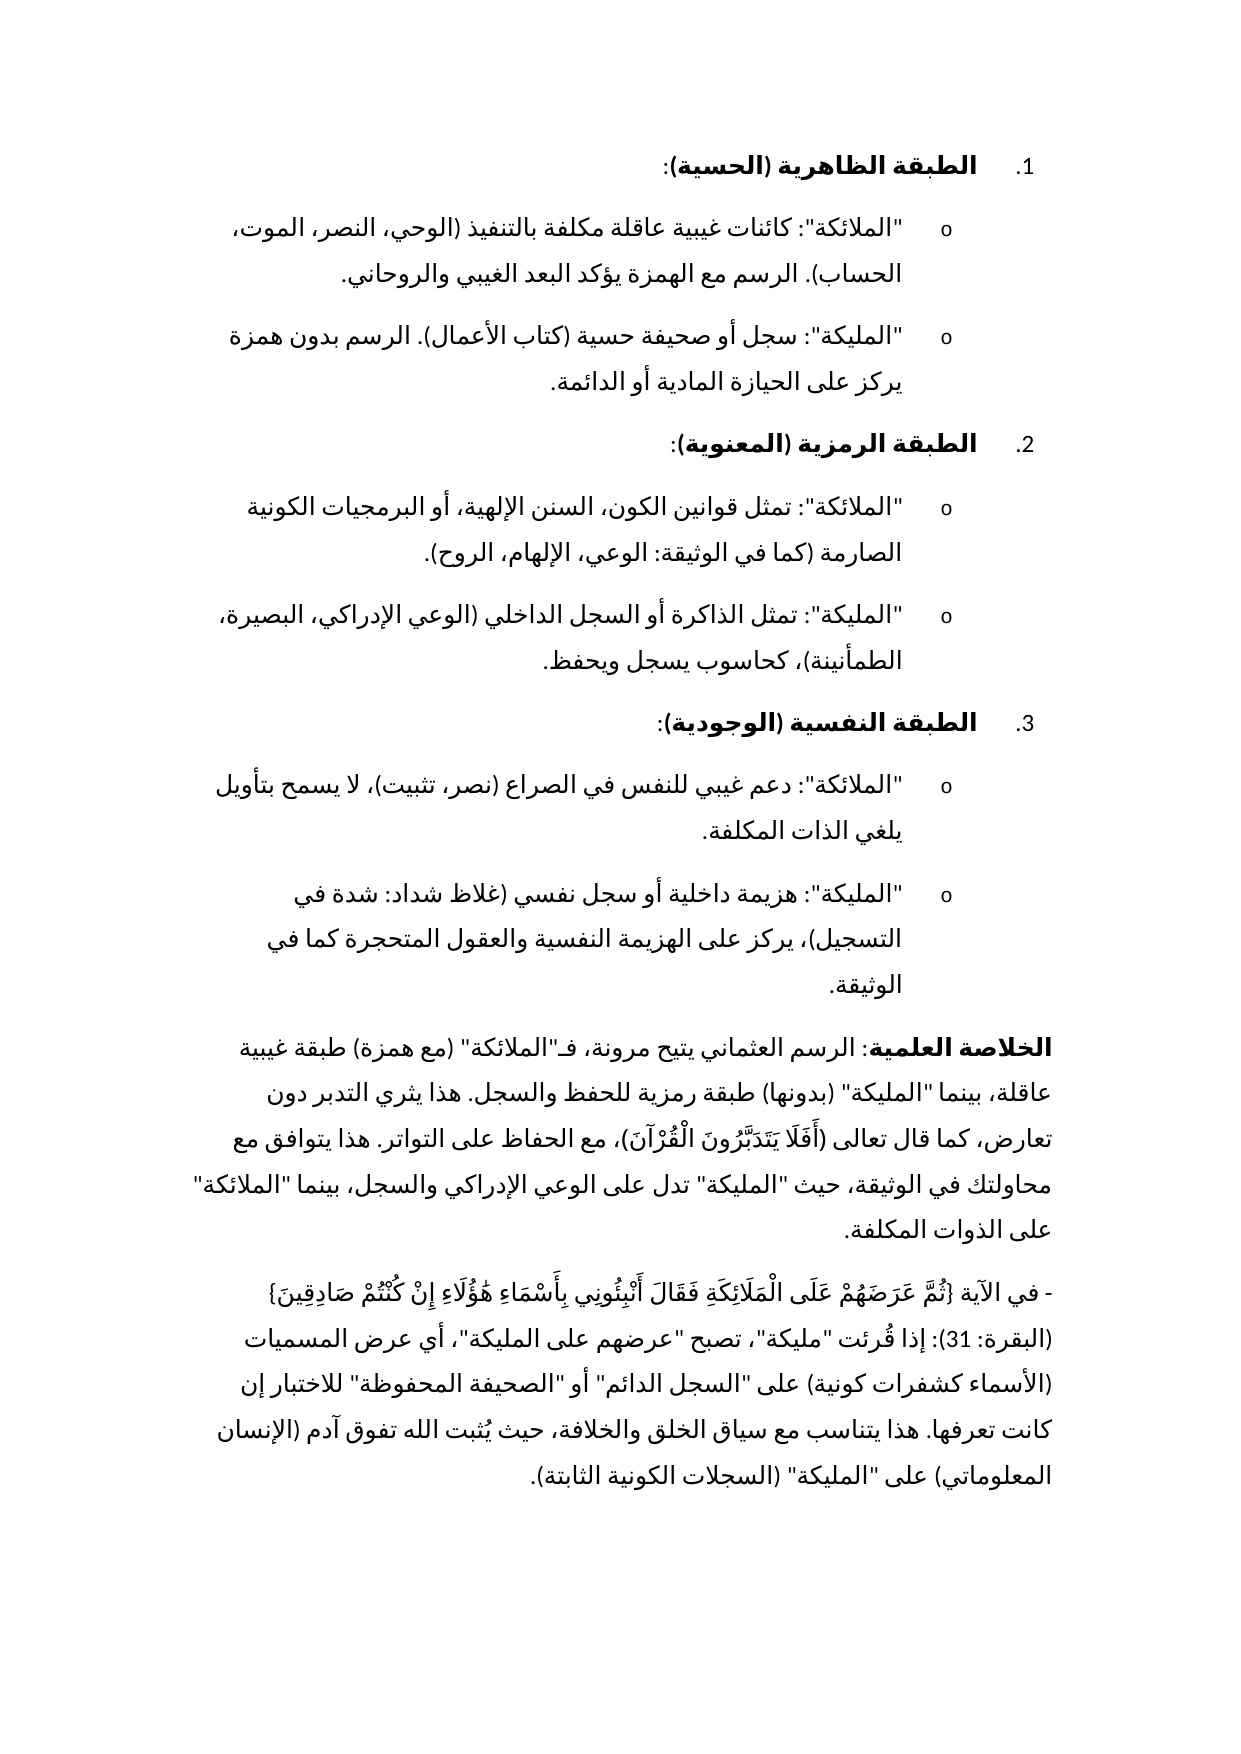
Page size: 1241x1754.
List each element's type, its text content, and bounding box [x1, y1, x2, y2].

list "الملائكة": دعم غيبي للنفس في الصراع (نصر، تثبيت)، لا يسمح بتأويل يلغي الذات المكلفة. [187, 770, 940, 846]
list "الملائكة": كائنات غيبية عاقلة مكلفة بالتنفيذ (الوحي، النصر، الموت، الحساب). الرسم مع الهمزة يؤكد البعد الغيبي والروحاني. [187, 212, 940, 289]
list "المليكة": تمثل الذاكرة أو السجل الداخلي (الوعي الإدراكي، البصيرة، الطمأنينة)، كحاسوب يسجل ويحفظ. [187, 599, 940, 675]
text - في الآية {ثُمَّ عَرَضَهُمْ عَلَى الْمَلَائِكَةِ فَقَالَ أَنْبِئُونِي بِأَسْمَاءِ هَٰؤُلَاءِ إِنْ كُنْتُمْ صَادِقِينَ} (البقرة: 31): إذا قُرئت "مليكة"، تصبح "عرضهم على المليكة"، أي عرض المسميات (الأسماء كشفرات كونية) على "السجل الدائم" أو "الصحيفة المحفوظة" للاختبار إن كانت تعرفها. هذا يتناسب مع سياق الخلق والخلافة، حيث يُثبت الله تفوق آدم (الإنسان المعلوماتي) على "المليكة" (السجلات الكونية الثابتة). [187, 1277, 1053, 1490]
list الطبقة الظاهرية (الحسية): [187, 150, 1015, 181]
list الطبقة الرمزية (المعنوية): [187, 429, 1015, 459]
list "المليكة": هزيمة داخلية أو سجل نفسي (غلاظ شداد: شدة في التسجيل)، يركز على الهزيمة النفسية والعقول المتحجرة كما في الوثيقة. [187, 878, 940, 1000]
list الطبقة النفسية (الوجودية): [187, 707, 1015, 738]
list "الملائكة": تمثل قوانين الكون، السنن الإلهية، أو البرمجيات الكونية الصارمة (كما في الوثيقة: الوعي، الإلهام، الروح). [187, 491, 940, 567]
text الخلاصة العلمية: الرسم العثماني يتيح مرونة، فـ"الملائكة" (مع همزة) طبقة غيبية عاقلة، بينما "المليكة" (بدونها) طبقة رمزية للحفظ والسجل. هذا يثري التدبر دون تعارض، كما قال تعالى ﴿أَفَلَا يَتَدَبَّرُونَ الْقُرْآنَ﴾، مع الحفاظ على التواتر. هذا يتوافق مع محاولتك في الوثيقة، حيث "المليكة" تدل على الوعي الإدراكي والسجل، بينما "الملائكة" على الذوات المكلفة. [187, 1032, 1053, 1245]
list "المليكة": سجل أو صحيفة حسية (كتاب الأعمال). الرسم بدون همزة يركز على الحيازة المادية أو الدائمة. [187, 321, 940, 397]
